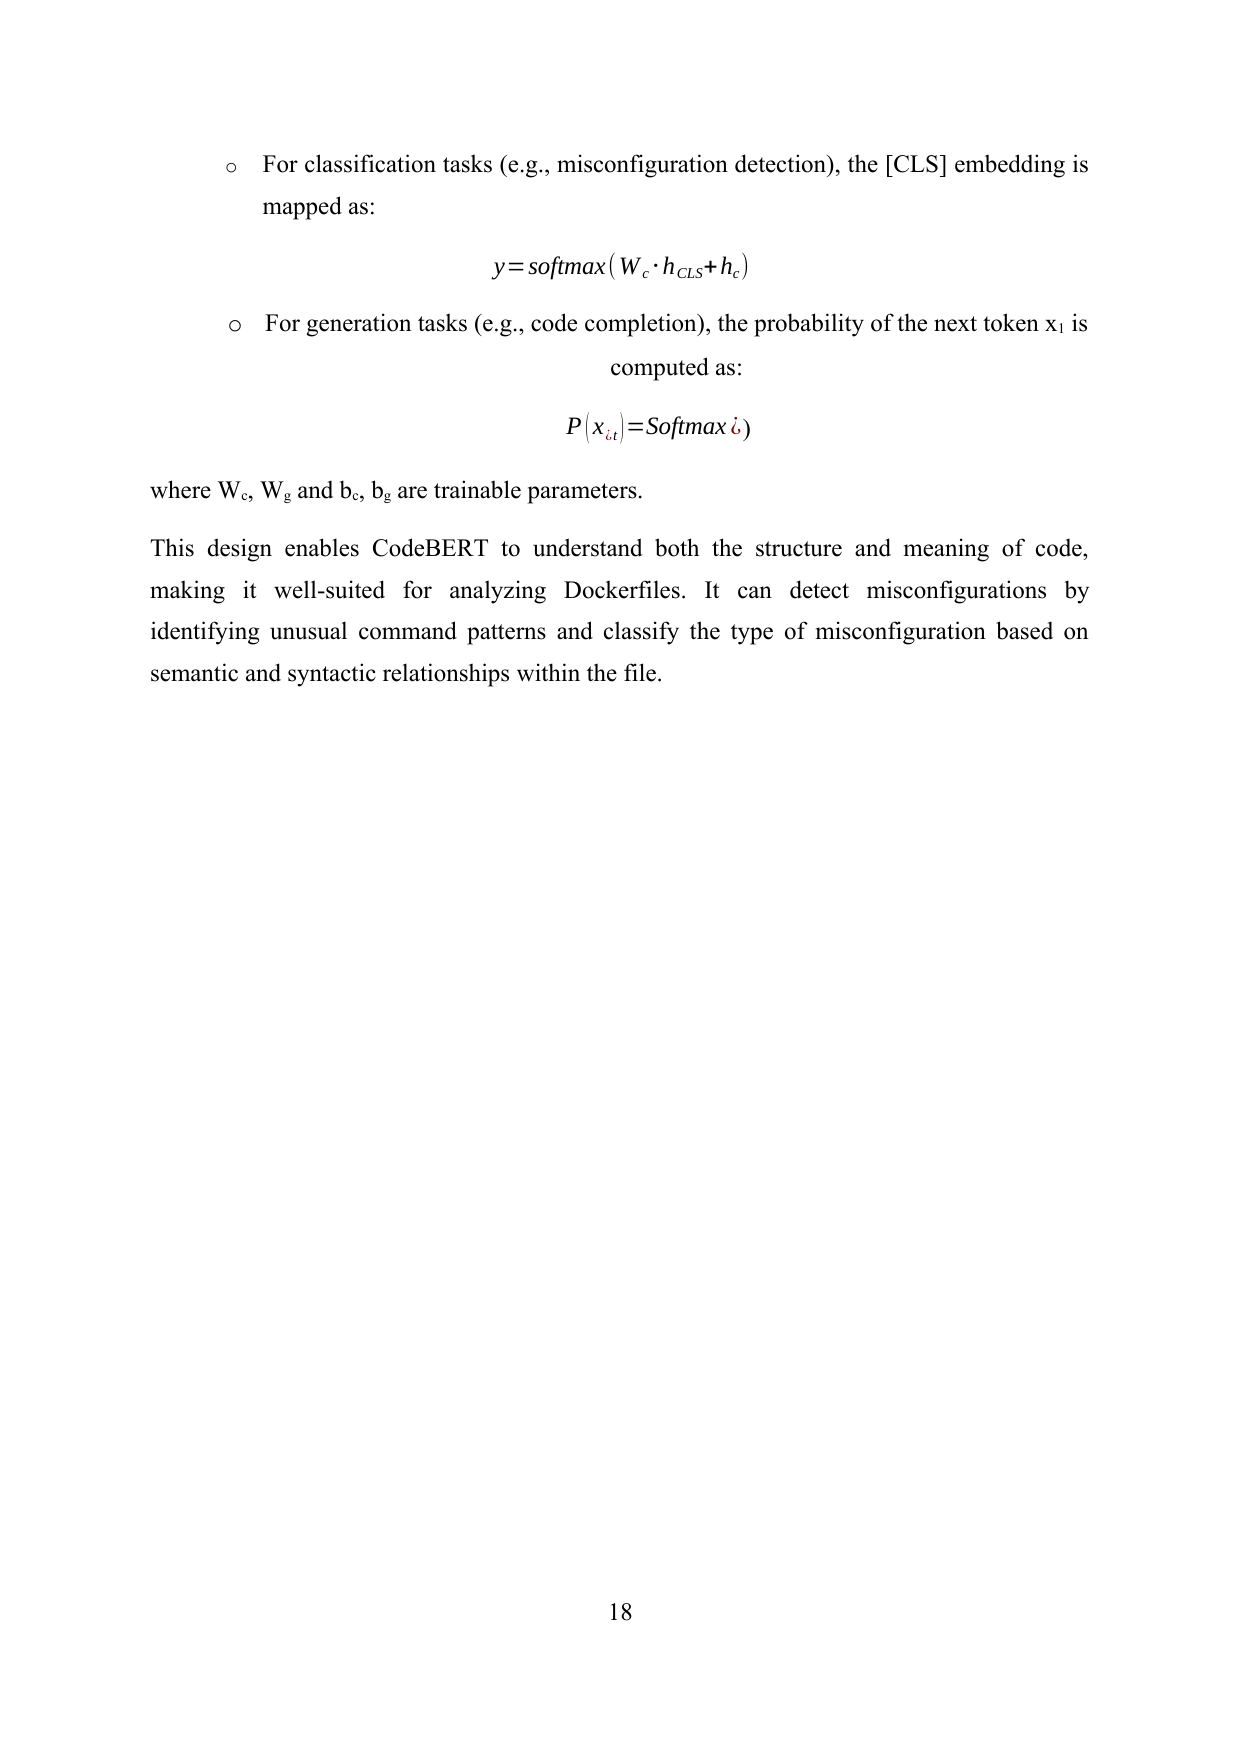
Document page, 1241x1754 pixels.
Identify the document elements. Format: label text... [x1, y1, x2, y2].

text where Wc, Wg and bc, bg are trainable parameters. [150, 476, 1090, 504]
text This design enables CodeBERT to understand both the structure and meaning of code, making it well-suited for analyzing Dockerfiles. It can detect misconfigurations by identifying unusual command patterns and classify the type of misconfiguration based on semantic and syntactic relationships within the file. [150, 534, 1090, 687]
text ) [225, 411, 1090, 446]
list For classification tasks (e.g., misconfiguration detection), the [CLS] embedding is mapped as: [225, 150, 1090, 220]
list For generation tasks (e.g., code completion), the probability of the next token x1 is computed as: [225, 309, 1090, 380]
